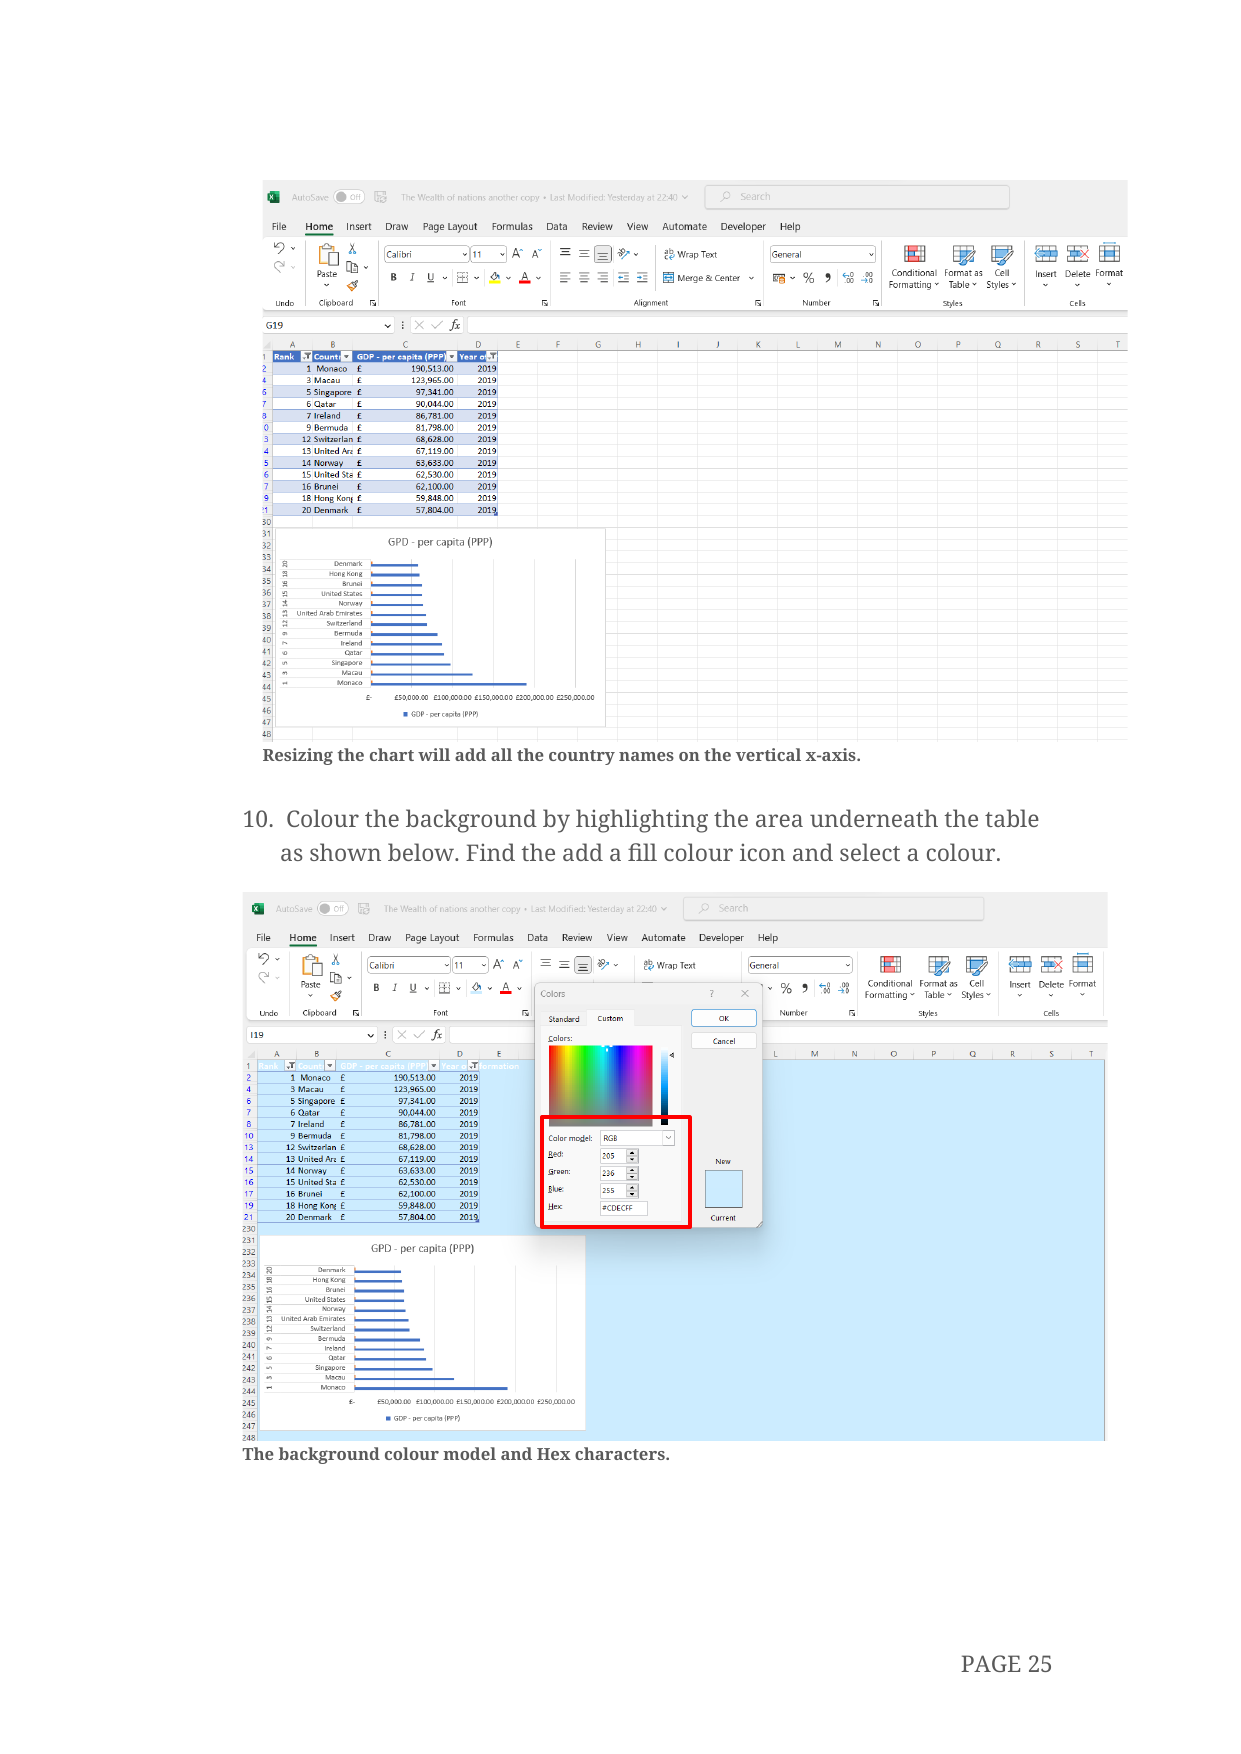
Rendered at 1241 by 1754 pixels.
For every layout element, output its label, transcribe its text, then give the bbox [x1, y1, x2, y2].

picture [262, 180, 1128, 742]
text The background colour model and Hex characters. [242, 1441, 1053, 1465]
picture [242, 892, 1108, 1441]
list Resizing the chart will add all the country names on the vertical x-axis. [262, 742, 1053, 766]
list Colour the background by highlighting the area underneath the table as shown below. Find the add a fill colour icon and select a colour. [242, 803, 1053, 868]
